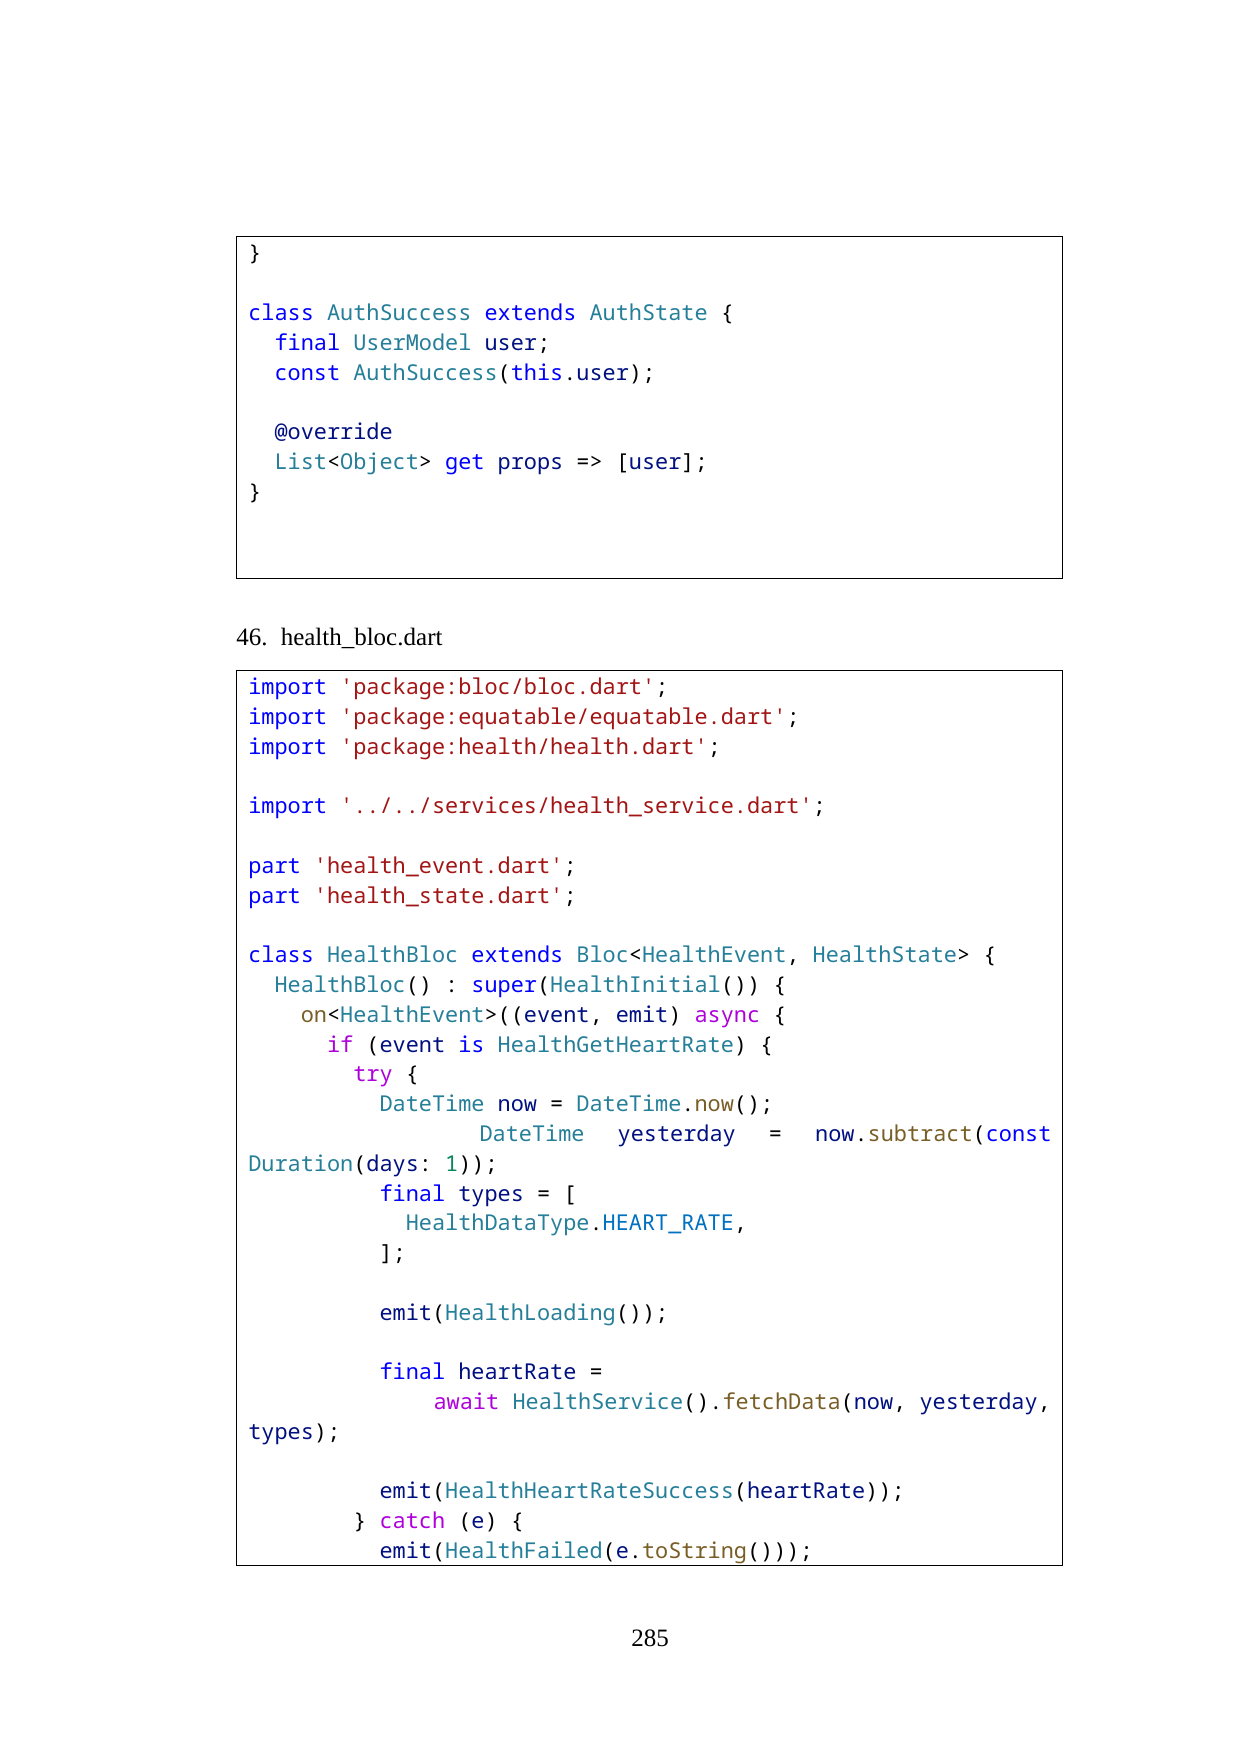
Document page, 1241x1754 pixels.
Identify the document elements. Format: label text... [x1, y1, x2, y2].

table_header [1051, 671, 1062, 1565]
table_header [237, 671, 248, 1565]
list health_bloc.dart [236, 622, 1063, 651]
